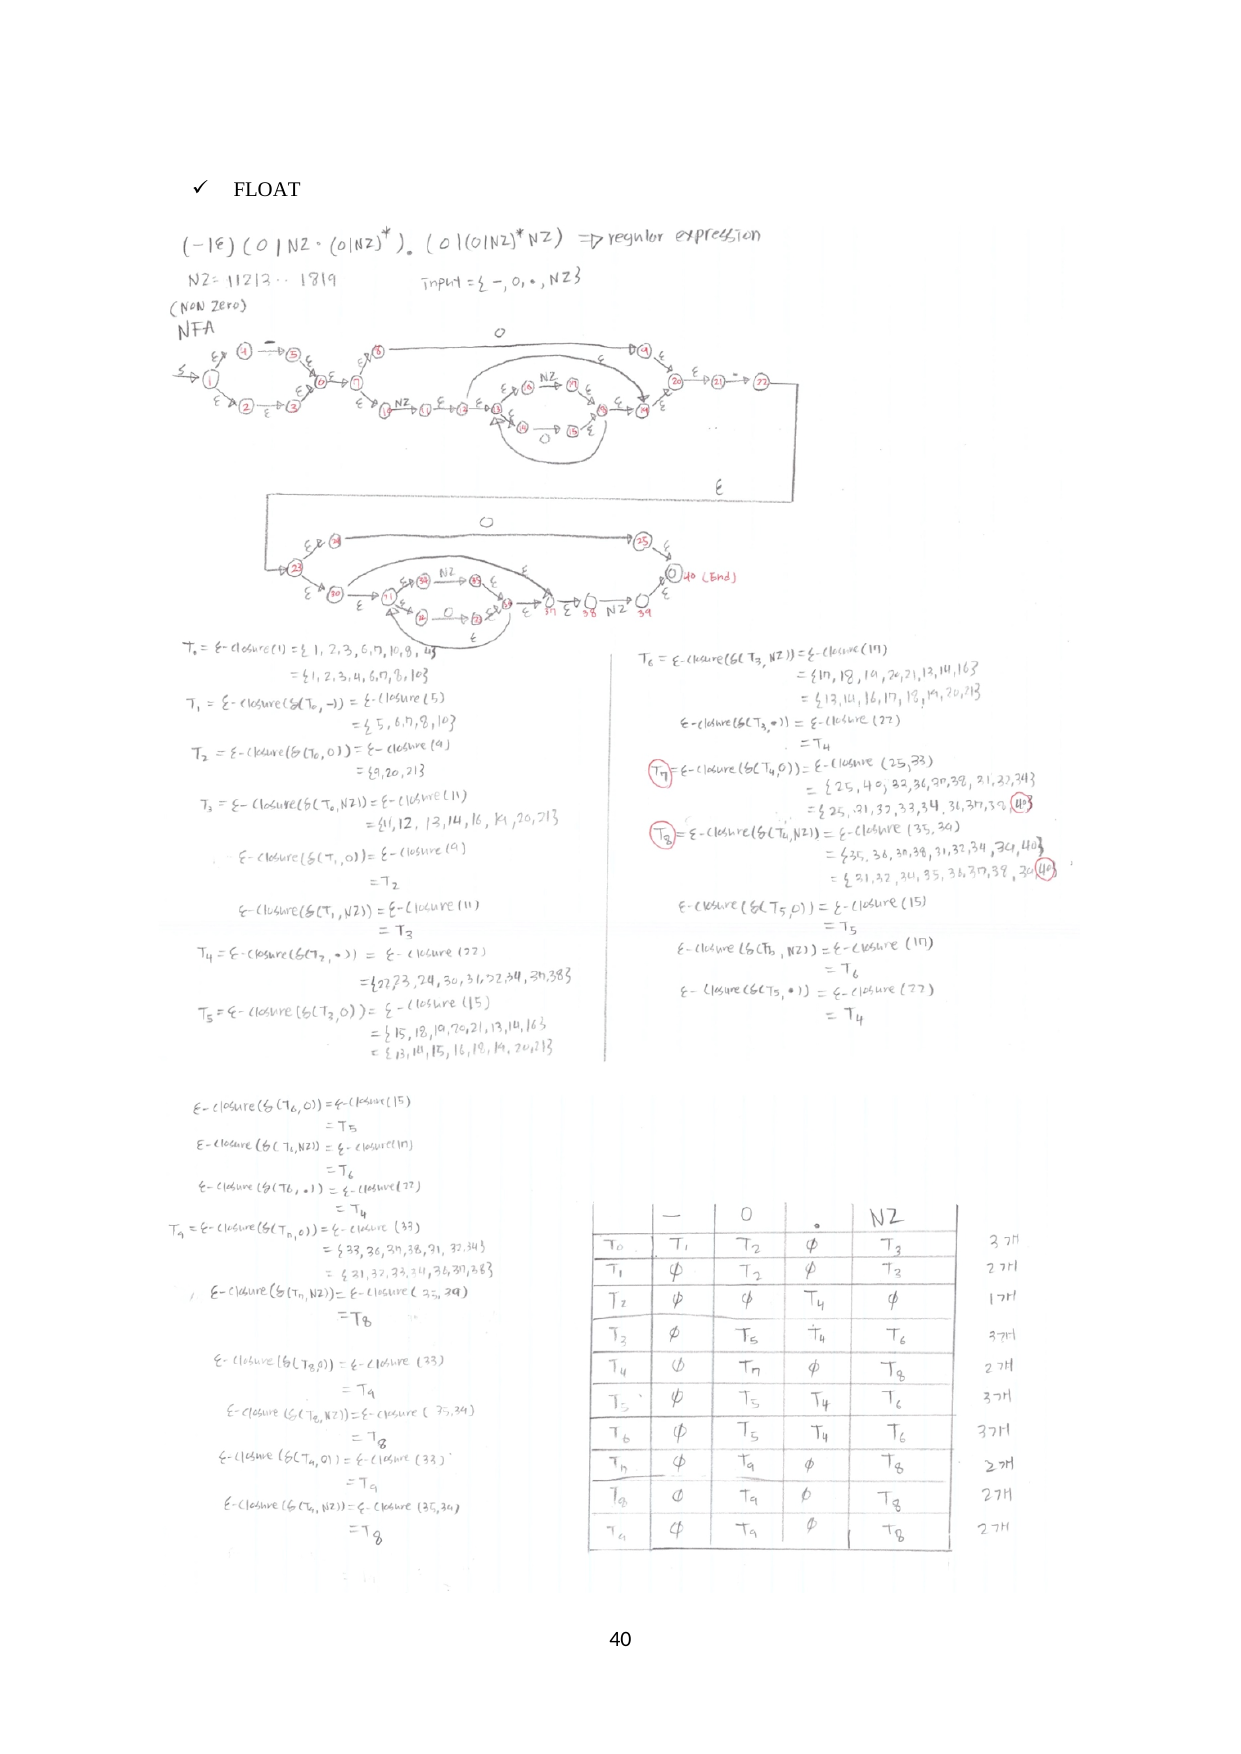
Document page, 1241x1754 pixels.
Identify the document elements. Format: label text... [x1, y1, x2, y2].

picture [152, 218, 1081, 1068]
list FLOAT [192, 177, 1090, 201]
picture [151, 1088, 1048, 1593]
